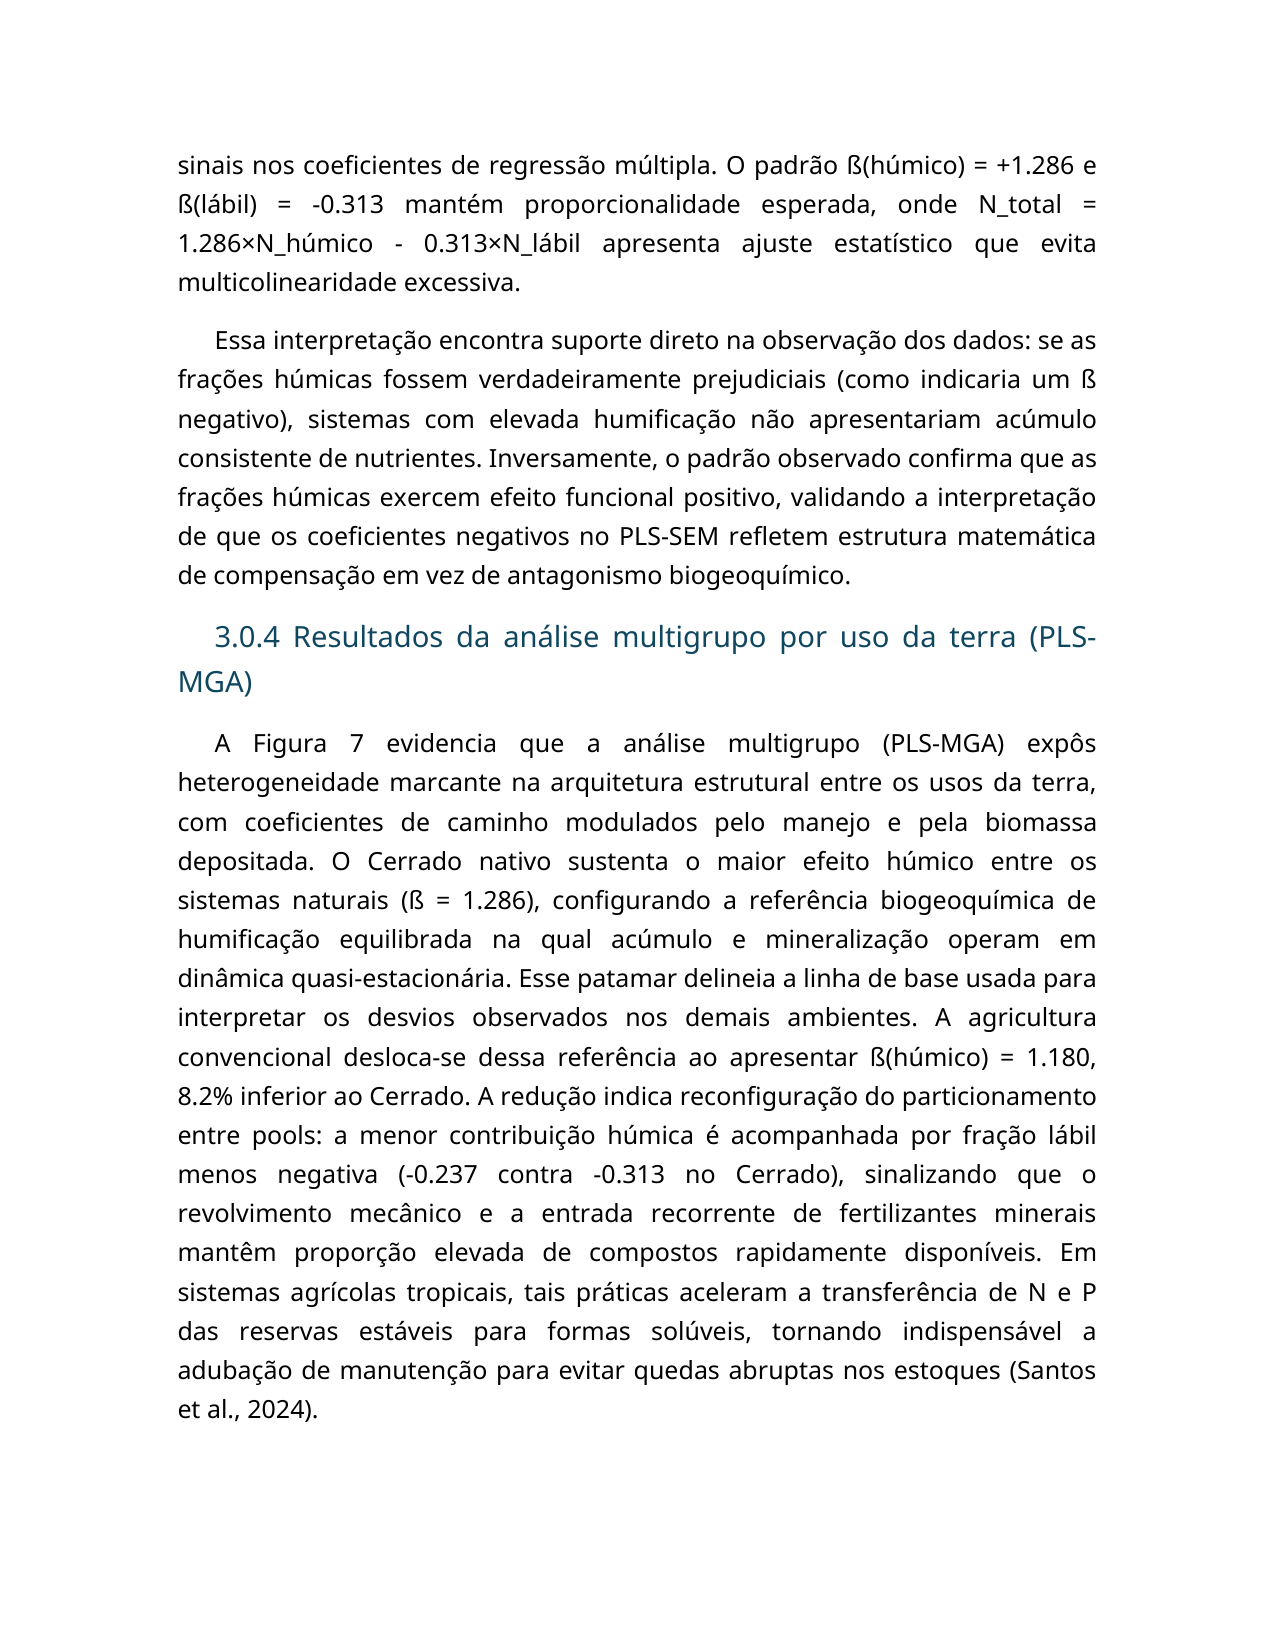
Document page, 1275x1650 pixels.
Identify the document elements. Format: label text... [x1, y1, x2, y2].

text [177, 148, 1098, 299]
text Essa interpretação encontra suporte direto na observação dos dados: se as frações húmicas fossem verdadeiramente prejudiciais (como indicaria um ß negativo), sistemas com elevada humificação não apresentariam acúmulo consistente de nutrientes. Inversamente, o padrão observado confirma que as frações húmicas exercem efeito funcional positivo, validando a interpretação de que os coeficientes negativos no PLS-SEM refletem estrutura matemática de compensação em vez de antagonismo biogeoquímico. [177, 323, 1098, 592]
subtitle 3.0.4 Resultados da análise multigrupo por uso da terra (PLS-MGA) [177, 616, 1098, 701]
text A Figura 7 evidencia que a análise multigrupo (PLS-MGA) expôs heterogeneidade marcante na arquitetura estrutural entre os usos da terra, com coeficientes de caminho modulados pelo manejo e pela biomassa depositada. O Cerrado nativo sustenta o maior efeito húmico entre os sistemas naturais (ß = 1.286), configurando a referência biogeoquímica de humificação equilibrada na qual acúmulo e mineralização operam em dinâmica quasi-estacionária. Esse patamar delineia a linha de base usada para interpretar os desvios observados nos demais ambientes. A agricultura convencional desloca-se dessa referência ao apresentar ß(húmico) = 1.180, 8.2% inferior ao Cerrado. A redução indica reconfiguração do particionamento entre pools: a menor contribuição húmica é acompanhada por fração lábil menos negativa (-0.237 contra -0.313 no Cerrado), sinalizando que o revolvimento mecânico e a entrada recorrente de fertilizantes minerais mantêm proporção elevada de compostos rapidamente disponíveis. Em sistemas agrícolas tropicais, tais práticas aceleram a transferência de N e P das reservas estáveis para formas solúveis, tornando indispensável a adubação de manutenção para evitar quedas abruptas nos estoques (Santos et al., 2024). [177, 726, 1098, 1426]
